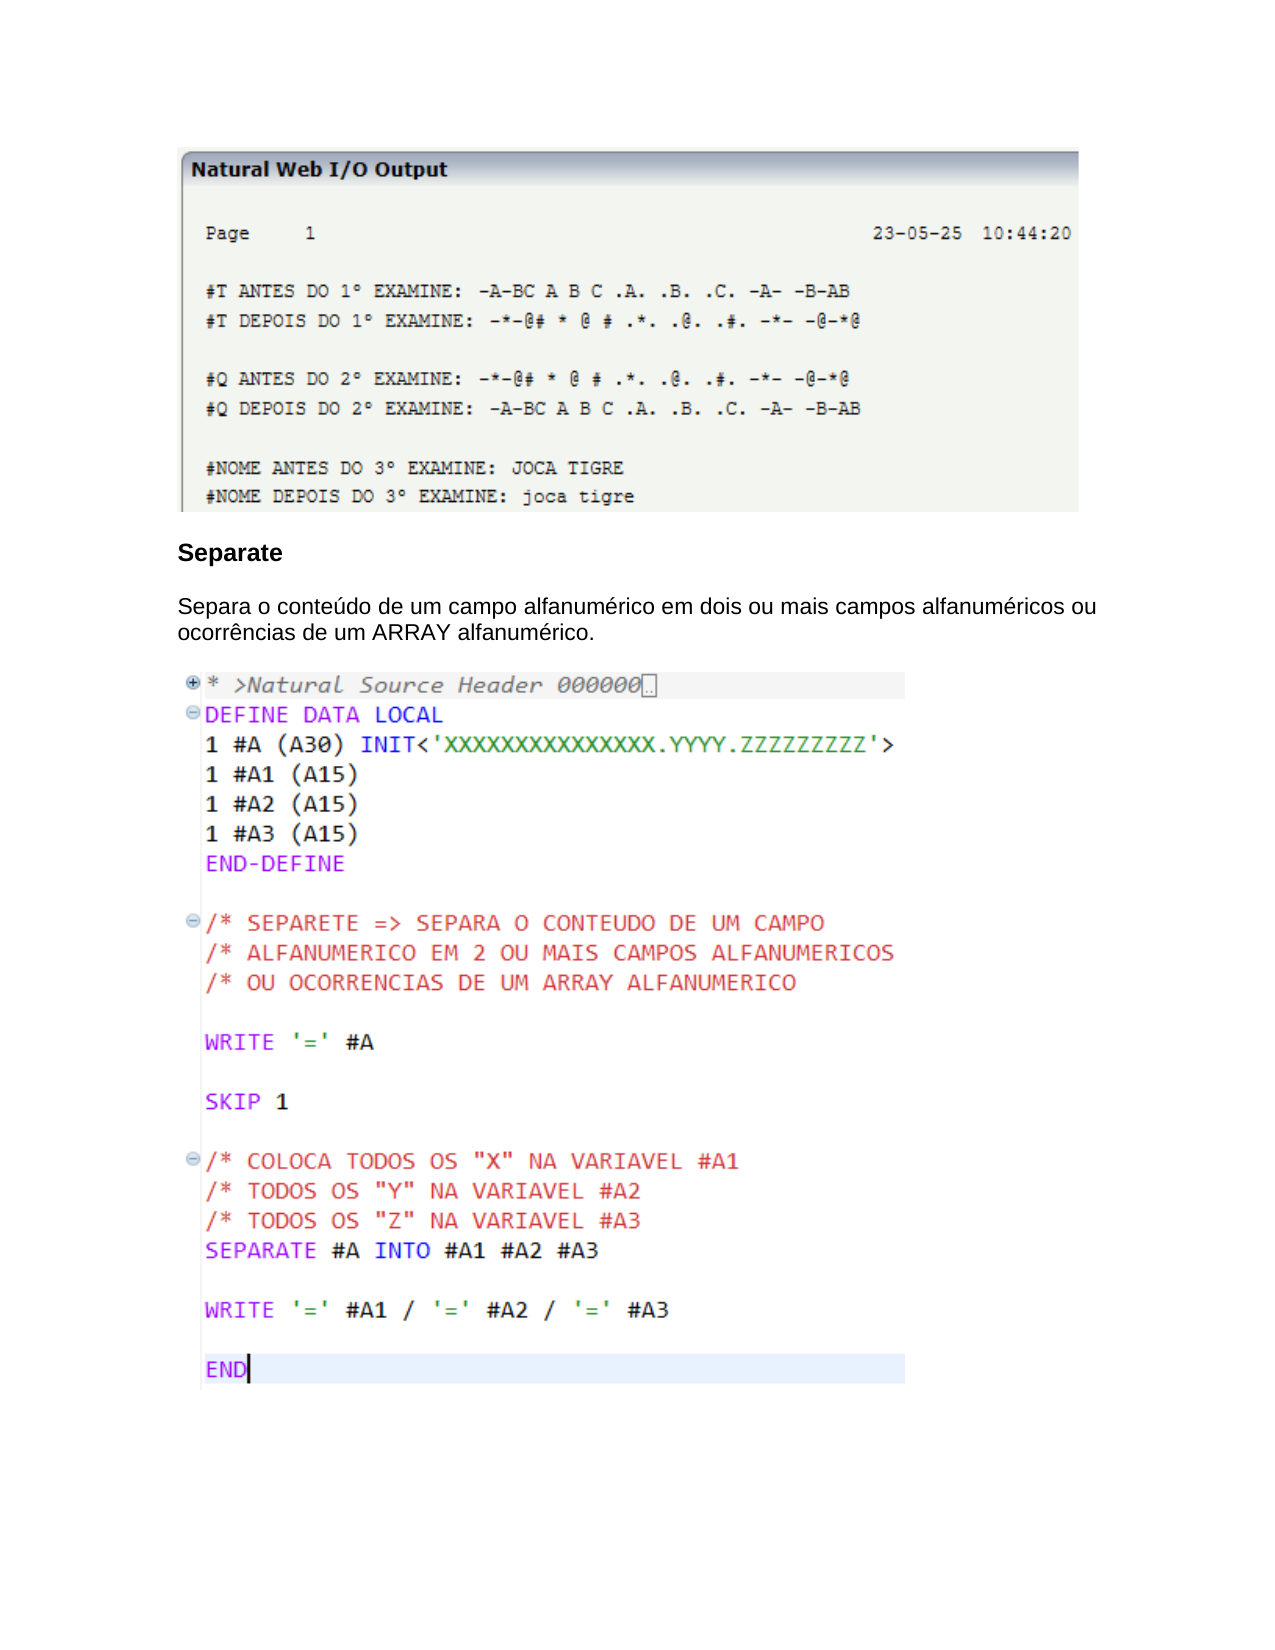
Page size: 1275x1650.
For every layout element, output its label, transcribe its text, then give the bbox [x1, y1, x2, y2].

text Separa o conteúdo de um campo alfanumérico em dois ou mais campos alfanuméricos ou ocorrências de um ARRAY alfanumérico. [177, 593, 1098, 646]
picture [177, 147, 1079, 512]
text Separate [177, 538, 1098, 567]
picture [177, 672, 905, 1390]
